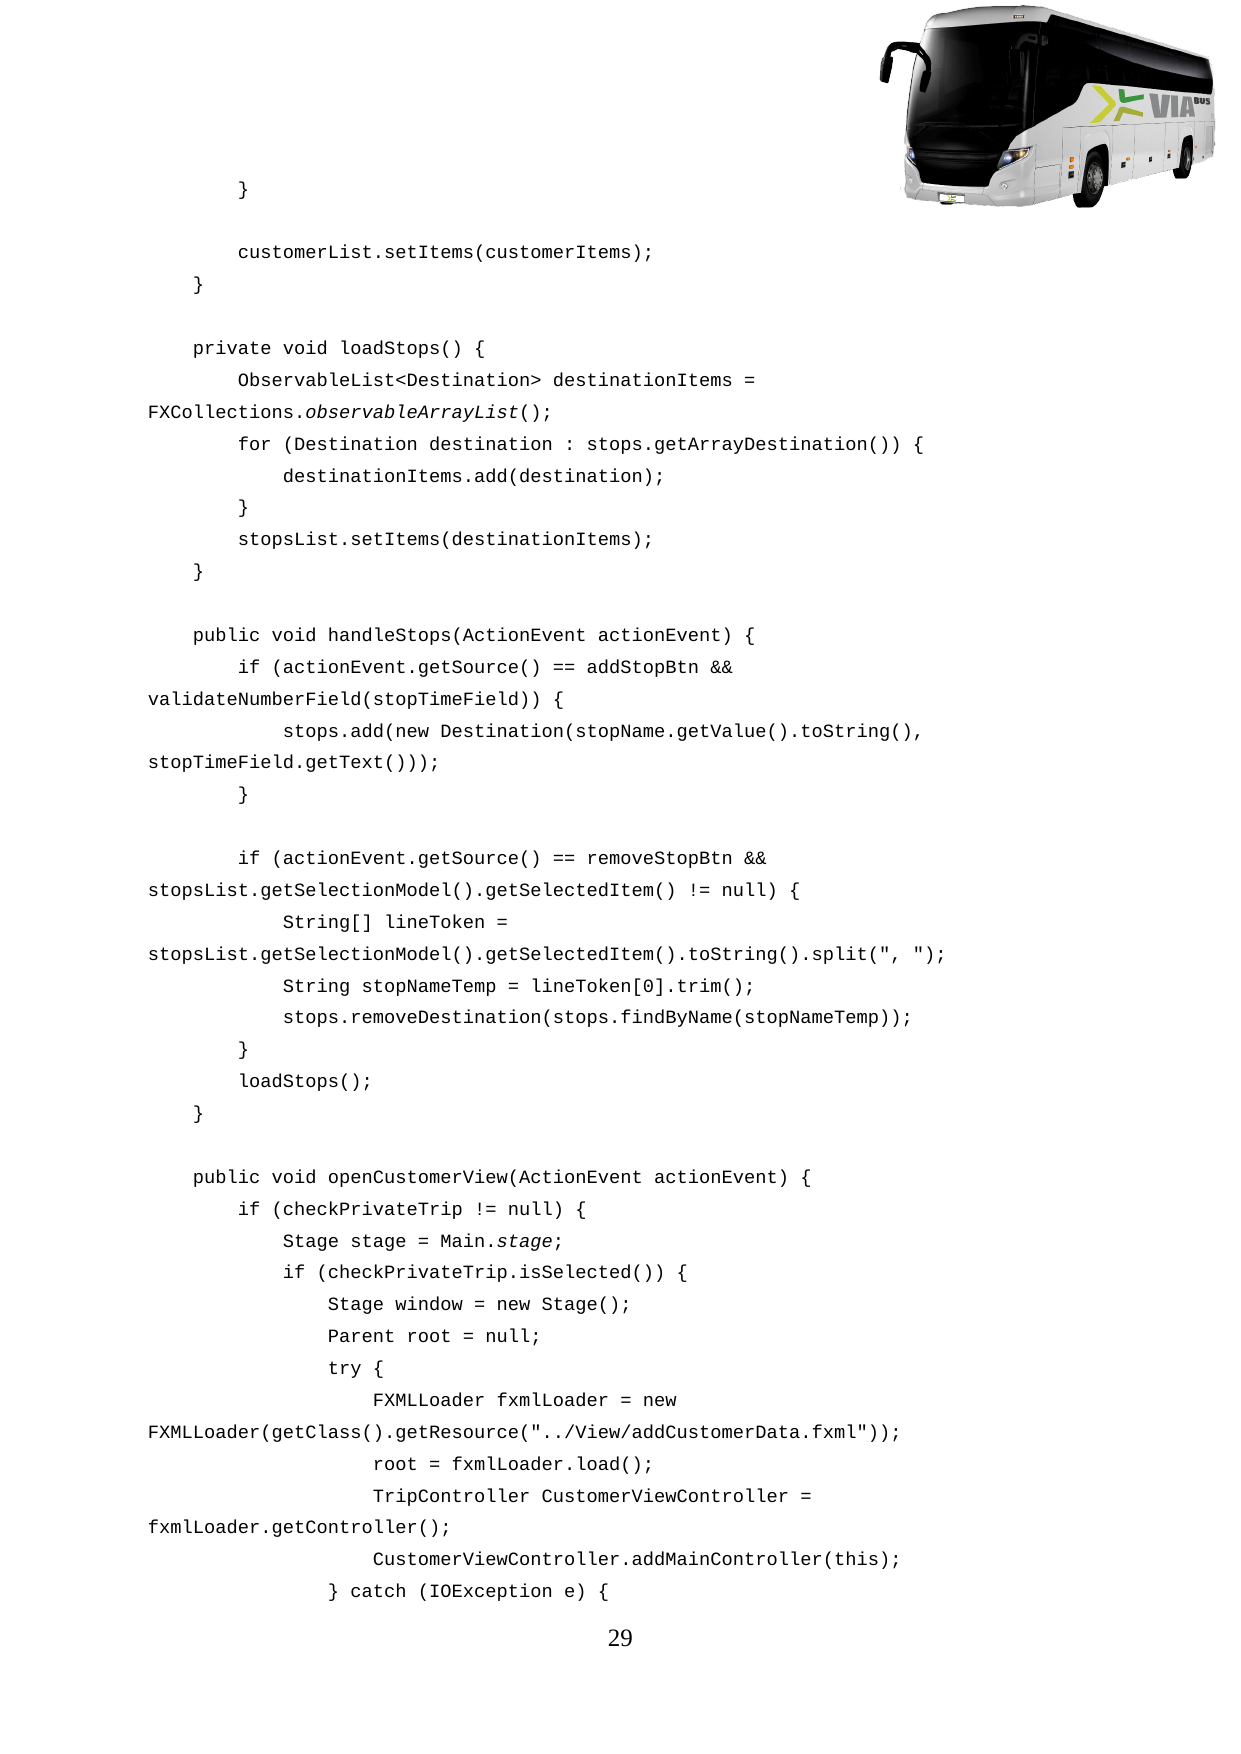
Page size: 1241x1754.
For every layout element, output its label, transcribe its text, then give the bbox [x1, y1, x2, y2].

picture [874, 0, 1218, 213]
text } customerList.setItems(customerItems); } private void loadStops() { ObservableList<Destination> destinationItems = FXCollections.observableArrayList(); for (Destination destination : stops.getArrayDestination()) { destinationItems.add(destination); } stopsList.setItems(destinationItems); } public void handleStops(ActionEvent actionEvent) { if (actionEvent.getSource() == addStopBtn && validateNumberField(stopTimeField)) { stops.add(new Destination(stopName.getValue().toString(), stopTimeField.getText())); } if (actionEvent.getSource() == removeStopBtn && stopsList.getSelectionModel().getSelectedItem() != null) { String[] lineToken = stopsList.getSelectionModel().getSelectedItem().toString().split(", "); String stopNameTemp = lineToken[0].trim(); stops.removeDestination(stops.findByName(stopNameTemp)); } loadStops(); } public void openCustomerView(ActionEvent actionEvent) { if (checkPrivateTrip != null) { Stage stage = Main.stage; if (checkPrivateTrip.isSelected()) { Stage window = new Stage(); Parent root = null; try { FXMLLoader fxmlLoader = new FXMLLoader(getClass().getResource("../View/addCustomerData.fxml")); root = fxmlLoader.load(); TripController CustomerViewController = fxmlLoader.getController(); CustomerViewController.addMainController(this); } catch (IOException e) { [148, 148, 1093, 1603]
